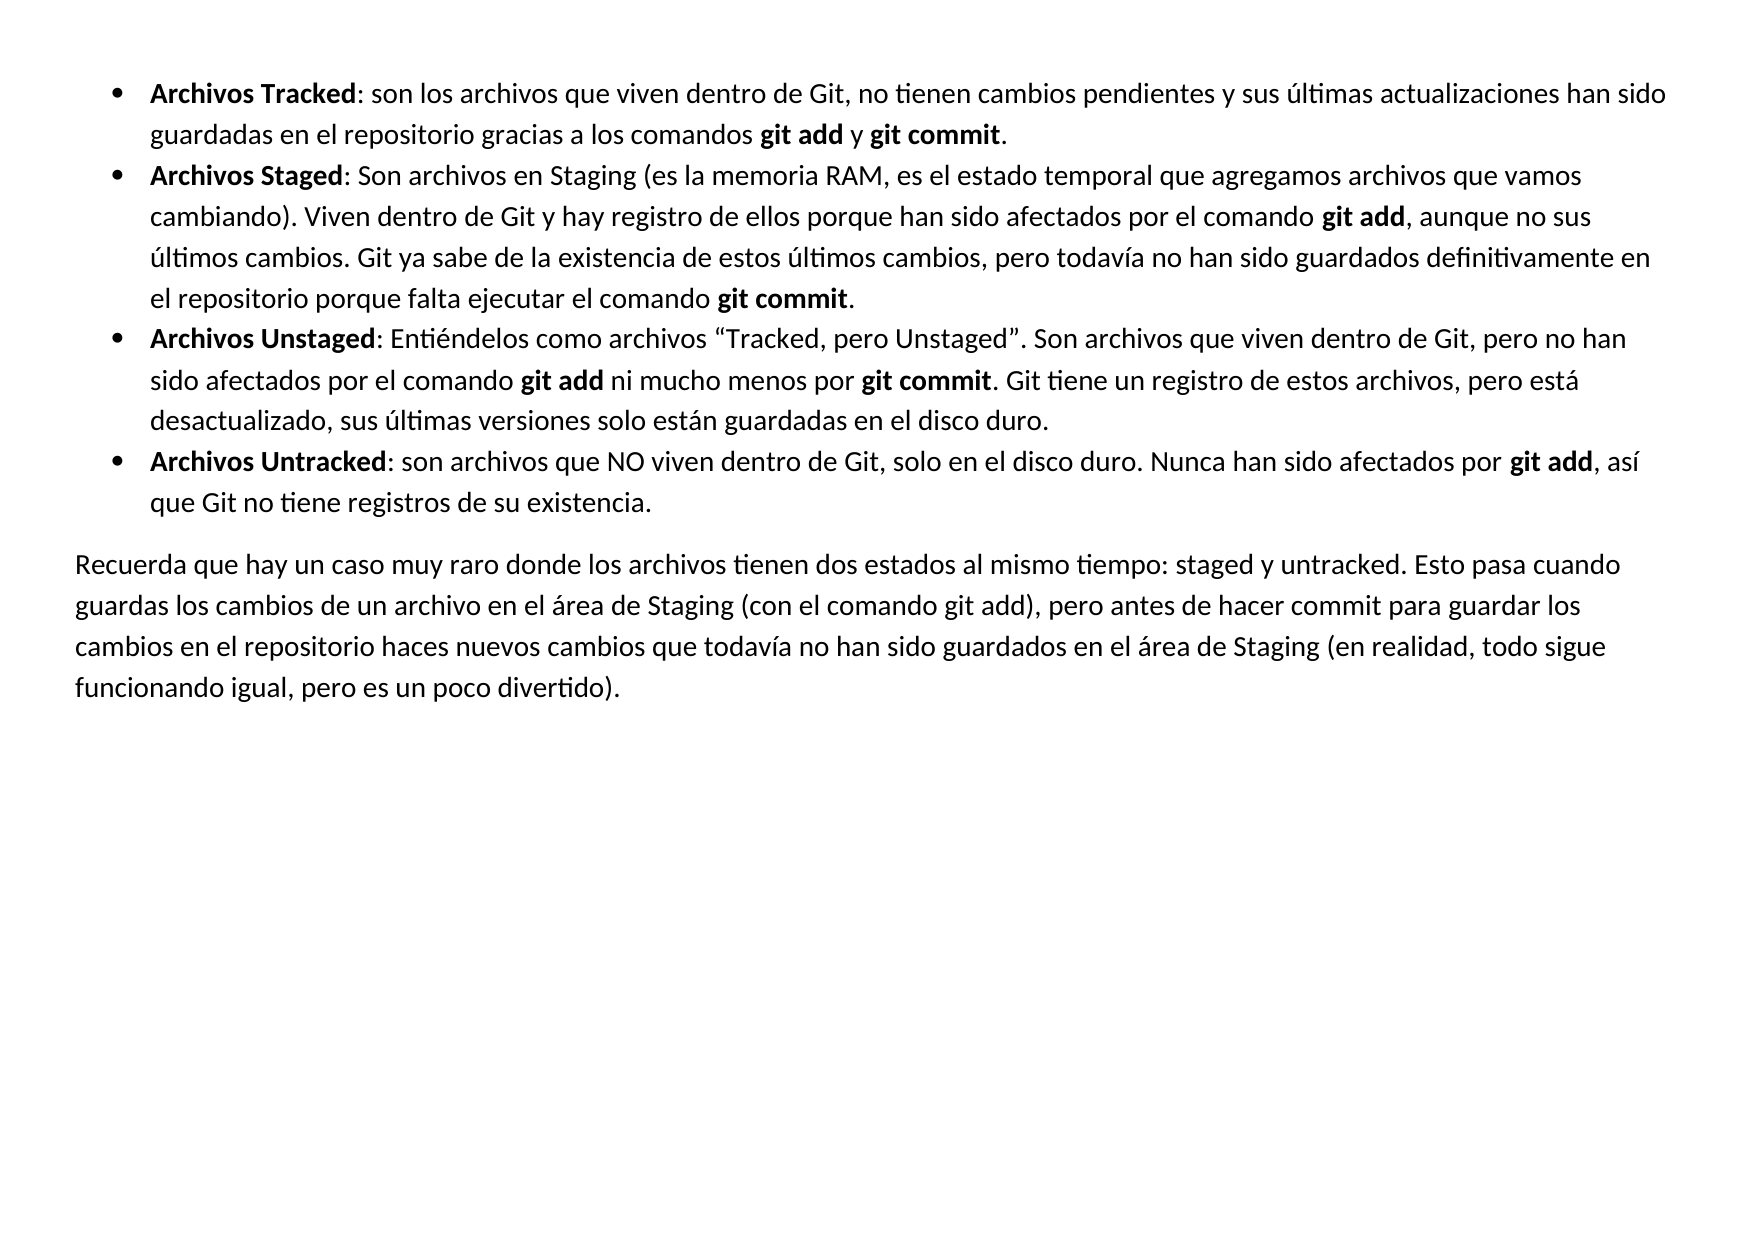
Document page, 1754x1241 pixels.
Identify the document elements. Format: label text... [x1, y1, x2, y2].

text Recuerda que hay un caso muy raro donde los archivos tienen dos estados al mismo tiempo: staged y untracked. Esto pasa cuando guardas los cambios de un archivo en el área de Staging (con el comando git add), pero antes de hacer commit para guardar los cambios en el repositorio haces nuevos cambios que todavía no han sido guardados en el área de Staging (en realidad, todo sigue funcionando igual, pero es un poco divertido). [75, 546, 1679, 704]
list Archivos Untracked: son archivos que NO viven dentro de Git, solo en el disco duro. Nunca han sido afectados por git add, así que Git no tiene registros de su existencia. [112, 443, 1679, 520]
list Archivos Tracked: son los archivos que viven dentro de Git, no tienen cambios pendientes y sus últimas actualizaciones han sido guardadas en el repositorio gracias a los comandos git add y git commit. [112, 75, 1679, 152]
list Archivos Unstaged: Entiéndelos como archivos “Tracked, pero Unstaged”. Son archivos que viven dentro de Git, pero no han sido afectados por el comando git add ni mucho menos por git commit. Git tiene un registro de estos archivos, pero está desactualizado, sus últimas versiones solo están guardadas en el disco duro. [112, 321, 1679, 438]
list Archivos Staged: Son archivos en Staging (es la memoria RAM, es el estado temporal que agregamos archivos que vamos cambiando). Viven dentro de Git y hay registro de ellos porque han sido afectados por el comando git add, aunque no sus últimos cambios. Git ya sabe de la existencia de estos últimos cambios, pero todavía no han sido guardados definitivamente en el repositorio porque falta ejecutar el comando git commit. [112, 157, 1679, 315]
